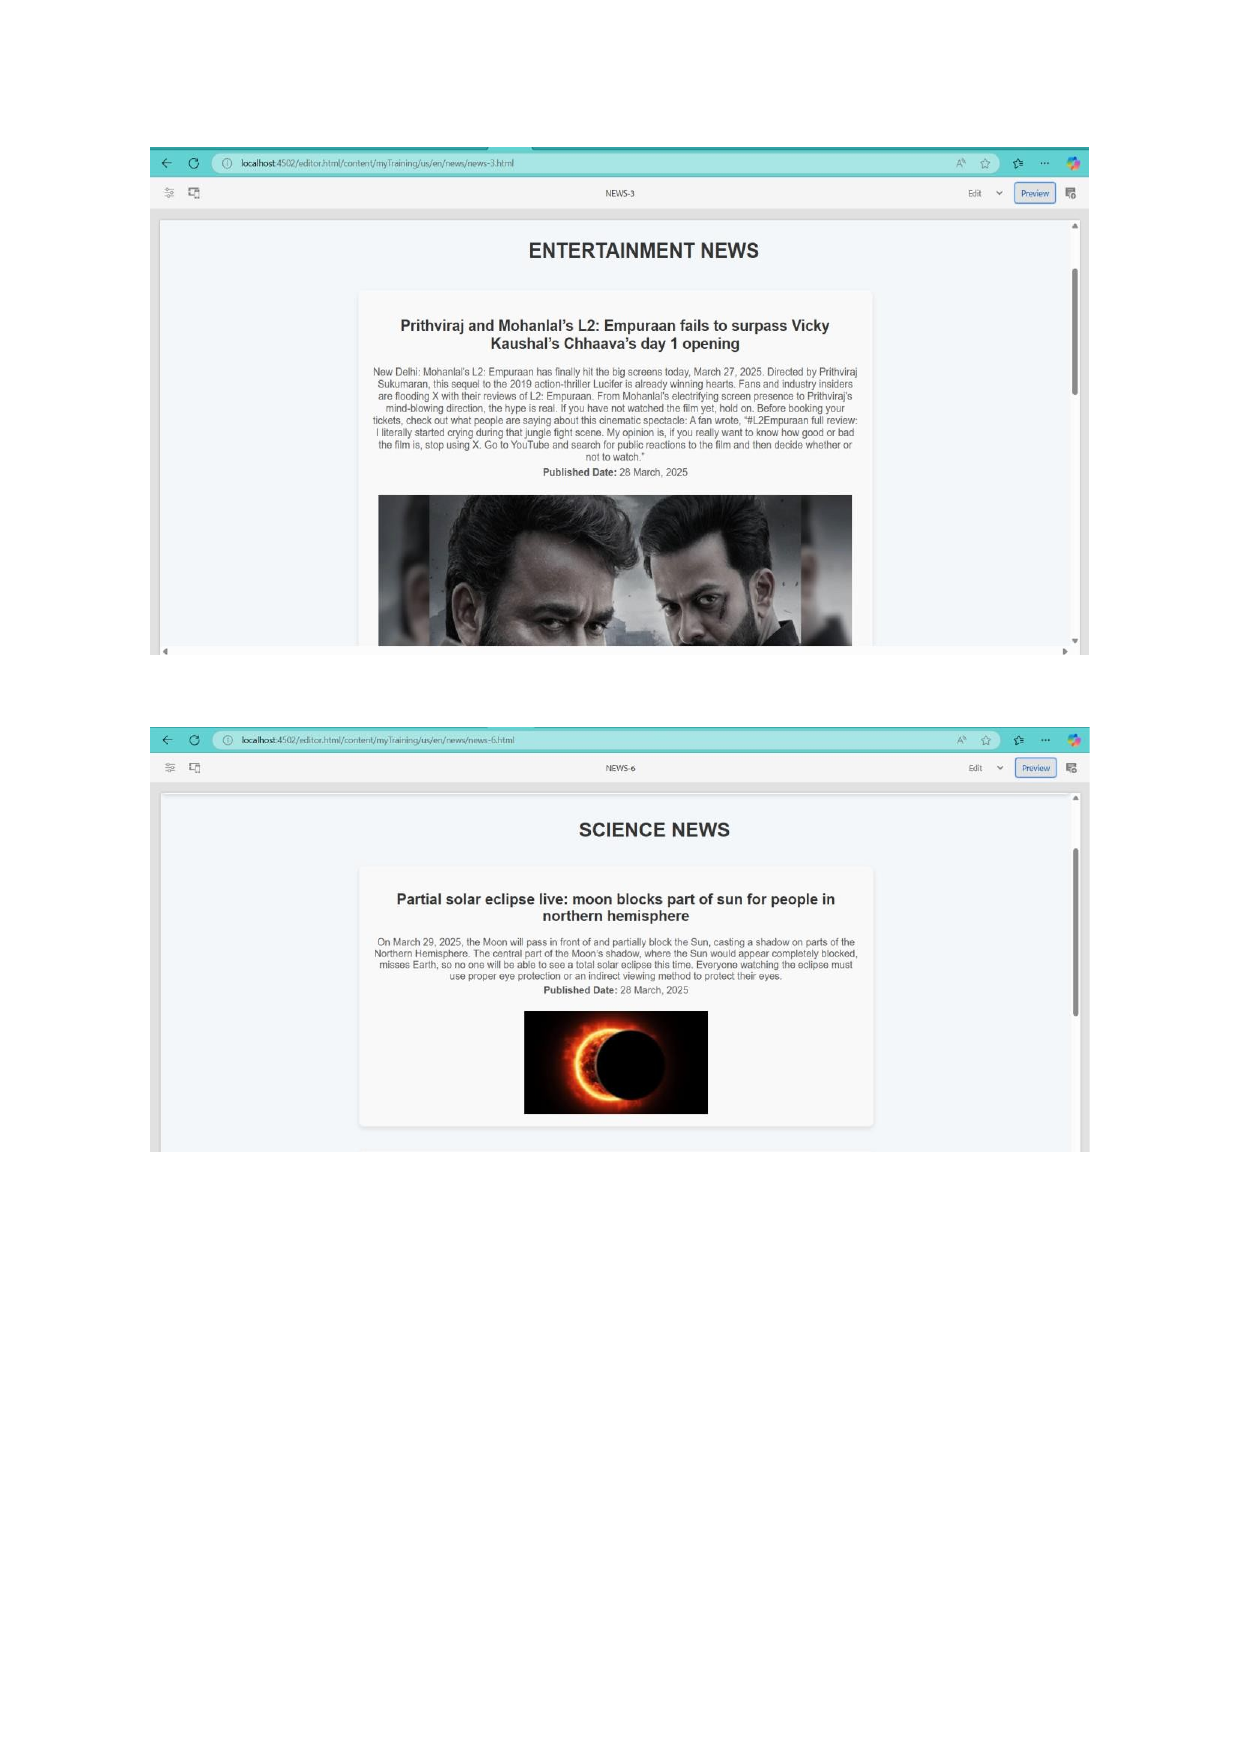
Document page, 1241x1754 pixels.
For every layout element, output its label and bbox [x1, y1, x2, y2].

picture [150, 147, 1089, 655]
picture [150, 727, 1090, 1152]
